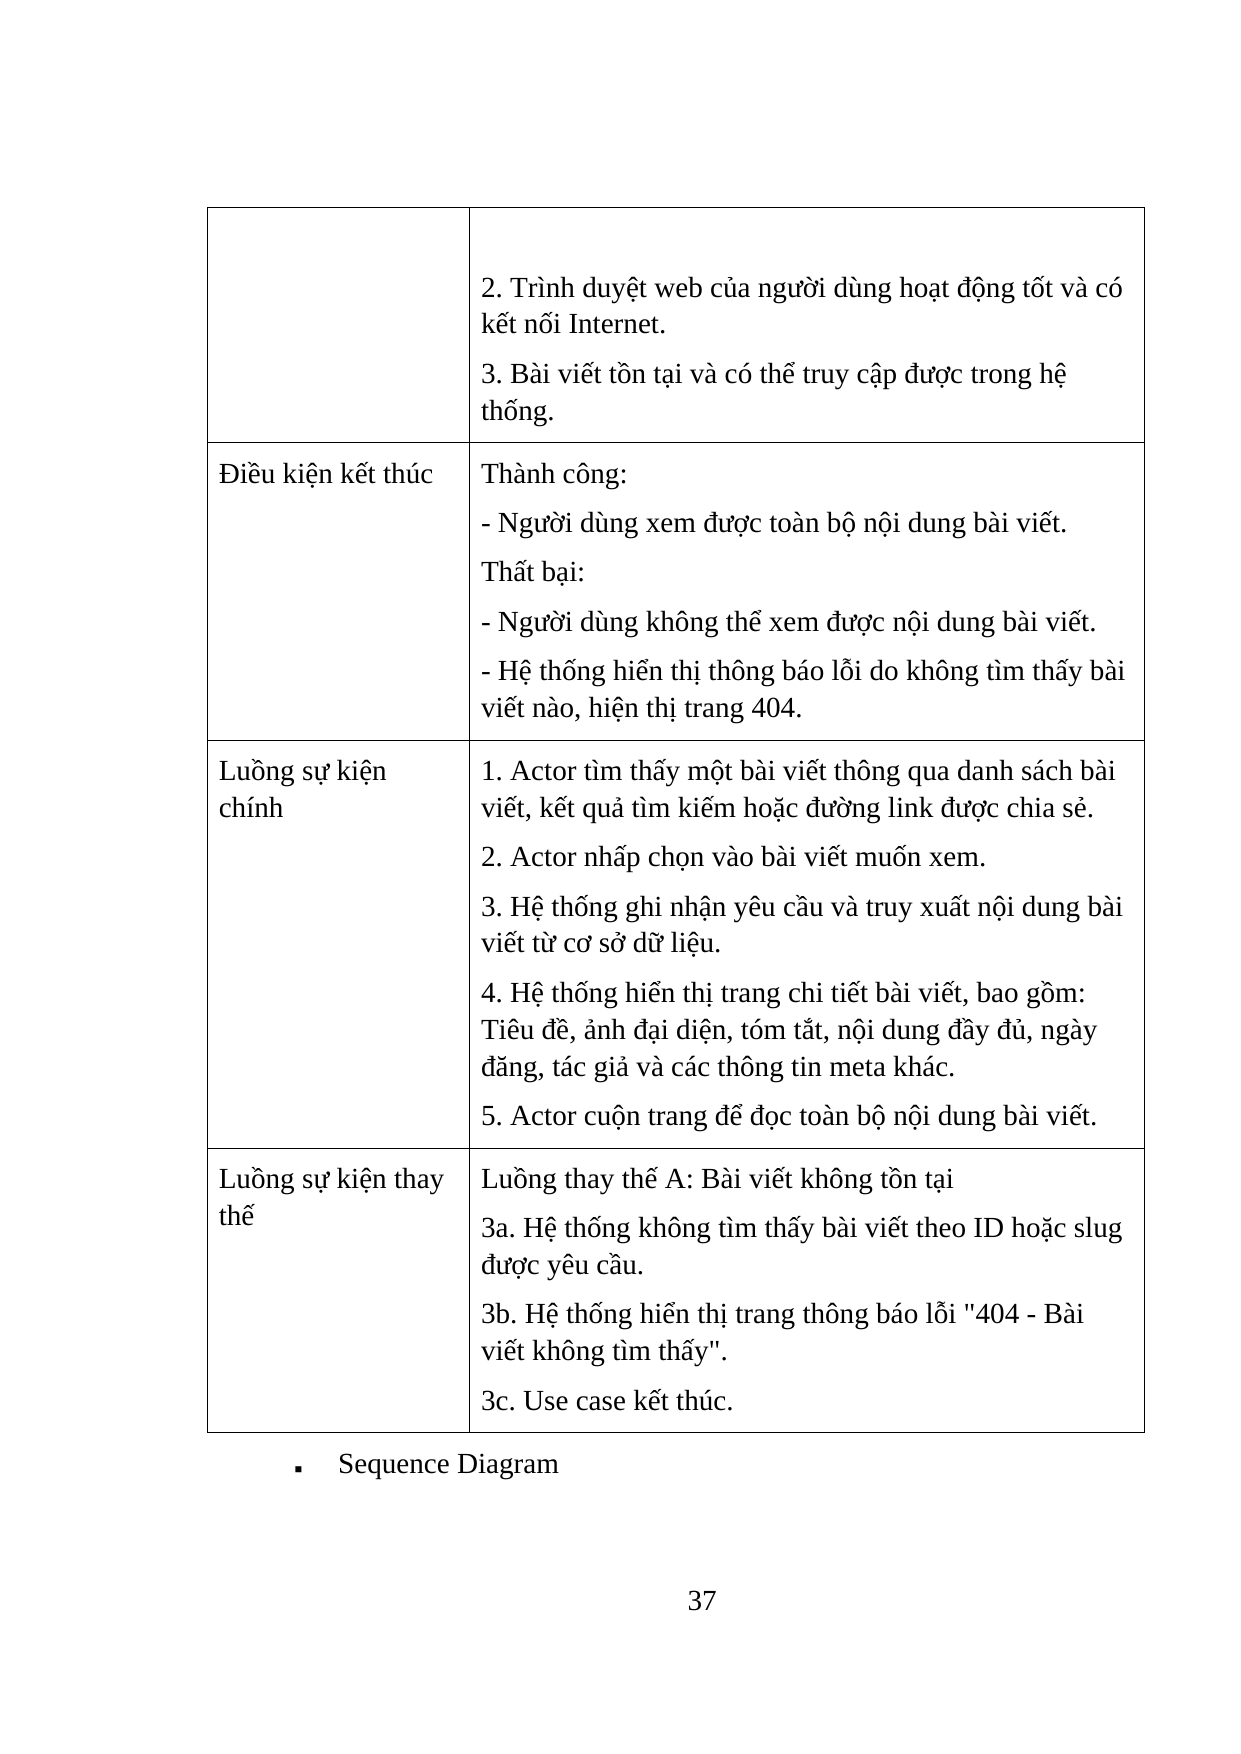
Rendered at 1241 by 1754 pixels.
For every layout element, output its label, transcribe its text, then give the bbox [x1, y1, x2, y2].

table_cell Điều kiện kết thúc [208, 443, 469, 739]
table_cell Luồng thay thế A: Bài viết không tồn tại 3a. Hệ thống không tìm thấy bài viết theo ID hoặc slug được yêu cầu. 3b. Hệ thống hiển thị trang thông báo lỗi "404 - Bài viết không tìm thấy". 3c. Use case kết thúc. [470, 1149, 1144, 1432]
table_cell 1. Actor tìm thấy một bài viết thông qua danh sách bài viết, kết quả tìm kiếm hoặc đường link được chia sẻ. 2. Actor nhấp chọn vào bài viết muốn xem. 3. Hệ thống ghi nhận yêu cầu và truy xuất nội dung bài viết từ cơ sở dữ liệu. 4. Hệ thống hiển thị trang chi tiết bài viết, bao gồm: Tiêu đề, ảnh đại diện, tóm tắt, nội dung đầy đủ, ngày đăng, tác giả và các thông tin meta khác. 5. Actor cuộn trang để đọc toàn bộ nội dung bài viết. [470, 741, 1144, 1147]
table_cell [470, 208, 1144, 442]
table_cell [208, 208, 469, 442]
table_cell Luồng sự kiện thay thế [208, 1149, 469, 1432]
table_cell Luồng sự kiện chính [208, 741, 469, 1147]
table_cell Thành công: - Người dùng xem được toàn bộ nội dung bài viết. Thất bại: - Người dùng không thể xem được nội dung bài viết. - Hệ thống hiển thị thông báo lỗi do không tìm thấy bài viết nào, hiện thị trang 404. [470, 443, 1144, 739]
list Sequence Diagram [294, 1446, 1122, 1479]
